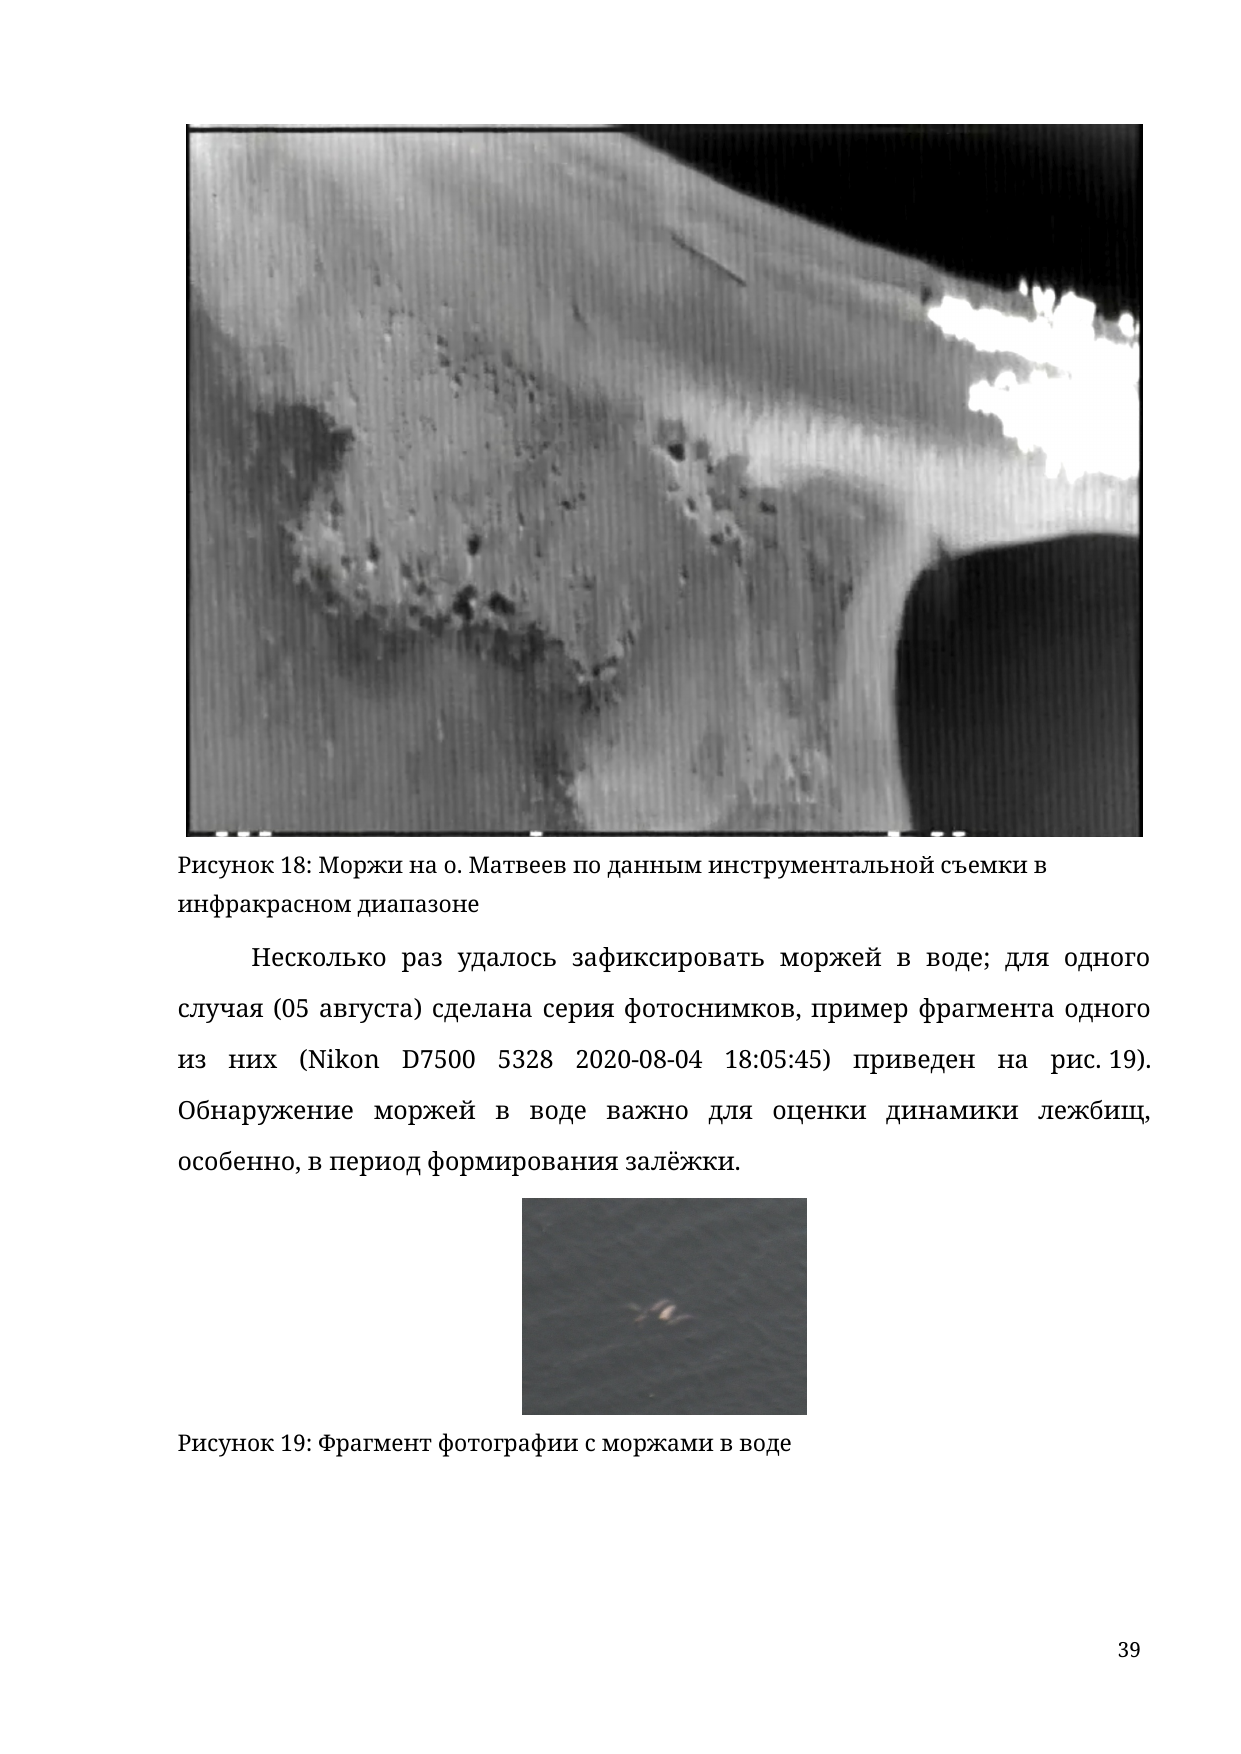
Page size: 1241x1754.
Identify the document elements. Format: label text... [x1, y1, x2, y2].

picture [186, 124, 1143, 837]
picture [522, 1198, 807, 1415]
text Рисунок 19: Фрагмент фотографии с моржами в воде [177, 1427, 1152, 1458]
text Рисунок 18: Моржи на о. Матвеев по данным инструментальной съемки в инфракрасном диапазоне [177, 849, 1152, 919]
text Несколько раз удалось зафиксировать моржей в воде; для одного случая (05 августа) сделана серия фотоснимков, пример фрагмента одного из них (Nikon D7500 5328 2020-08-04 18:05:45) приведен на рис. 19). Обнаружение моржей в воде важно для оценки динамики лежбищ, особенно, в период формирования залёжки. [177, 939, 1152, 1178]
